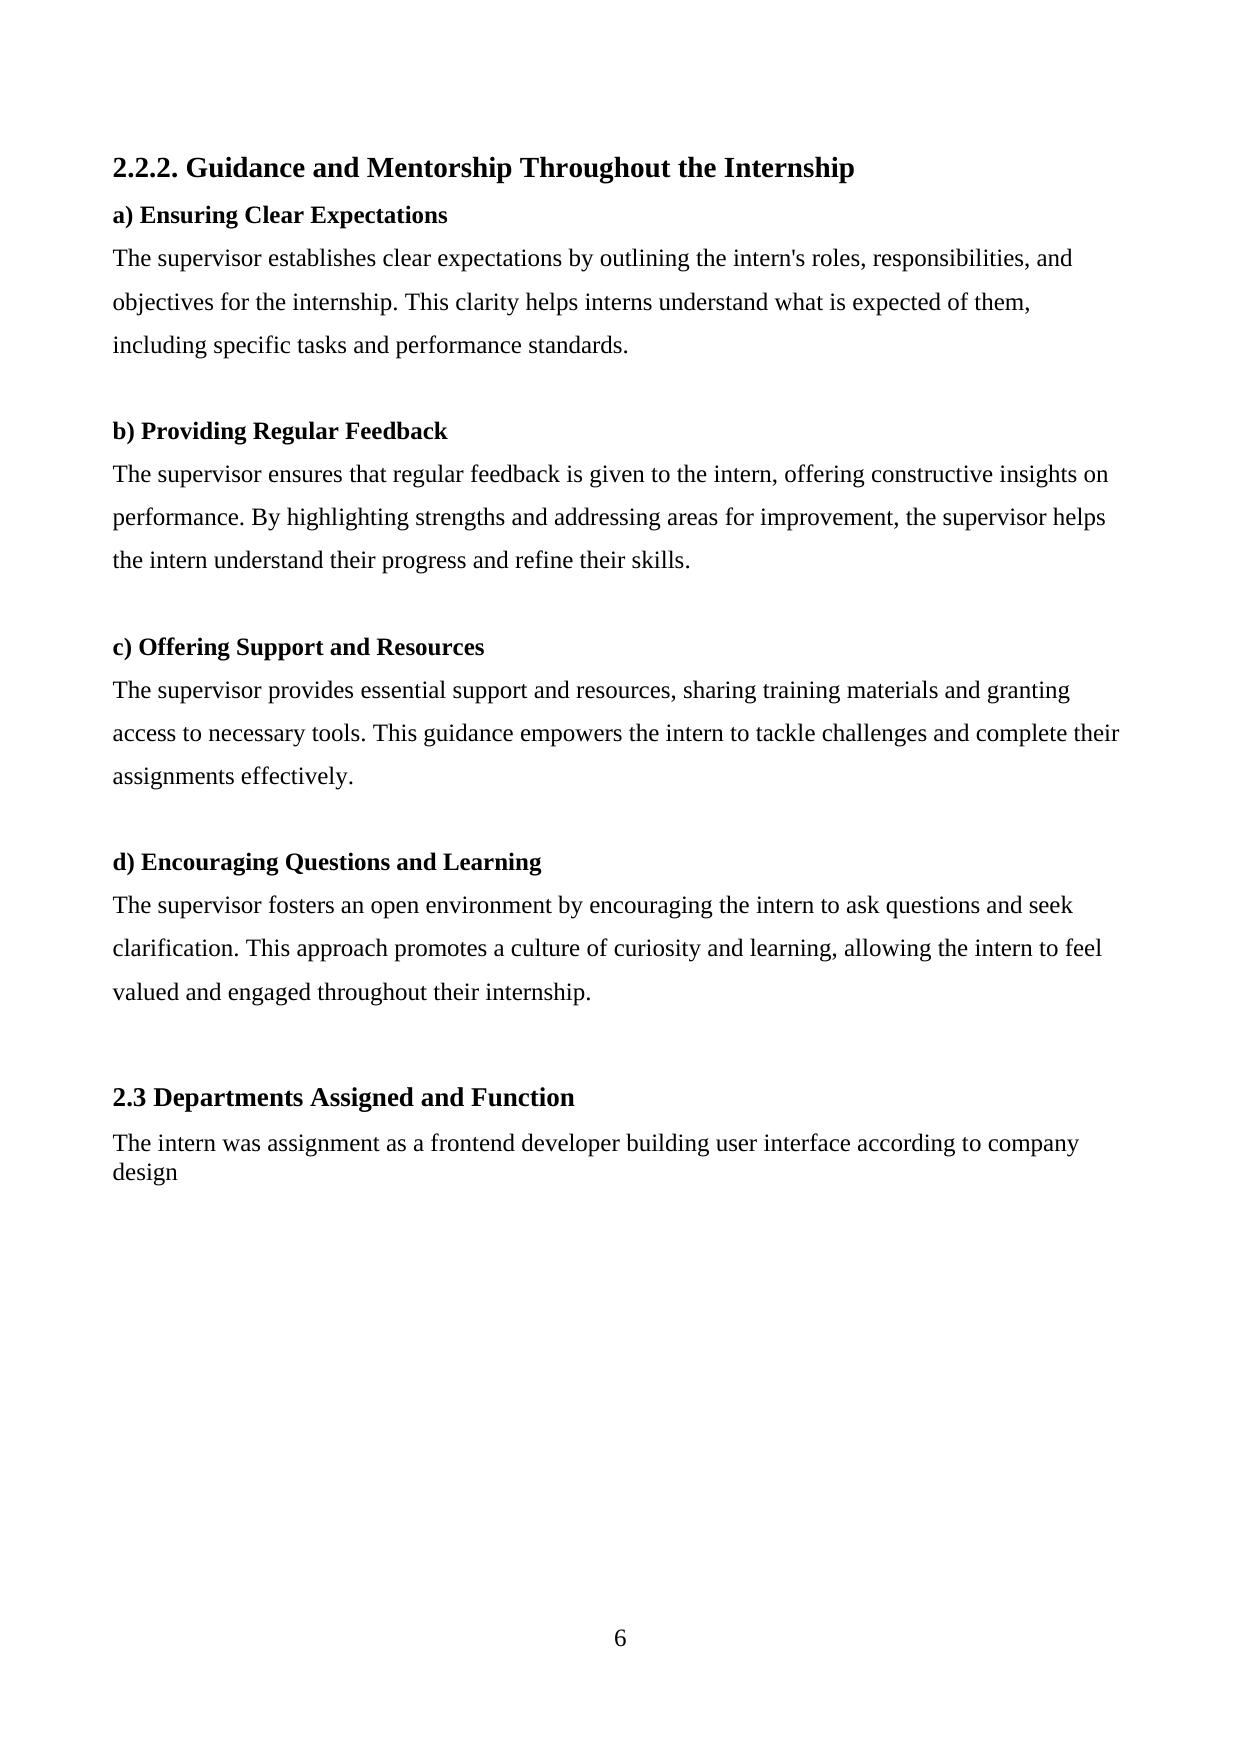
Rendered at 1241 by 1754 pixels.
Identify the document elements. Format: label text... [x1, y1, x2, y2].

subtitle 2.2.2. Guidance and Mentorship Throughout the Internship [112, 150, 1128, 183]
text The supervisor fosters an open environment by encouraging the intern to ask questions and seek clarification. This approach promotes a culture of curiosity and learning, allowing the intern to feel valued and engaged throughout their internship. [112, 890, 1128, 1005]
text a) Ensuring Clear Expectations [112, 200, 1128, 229]
text The intern was assignment as a frontend developer building user interface according to company design [112, 1128, 1128, 1186]
text b) Providing Regular Feedback [112, 416, 1128, 445]
text c) Offering Support and Resources [112, 632, 1128, 660]
text The supervisor ensures that regular feedback is given to the intern, offering constructive insights on performance. By highlighting strengths and addressing areas for improvement, the supervisor helps the intern understand their progress and refine their skills. [112, 459, 1128, 574]
subtitle 2.3 Departments Assigned and Function [112, 1081, 1128, 1112]
text d) Encouraging Questions and Learning [112, 847, 1128, 876]
text The supervisor provides essential support and resources, sharing training materials and granting access to necessary tools. This guidance empowers the intern to tackle challenges and complete their assignments effectively. [112, 675, 1128, 790]
text The supervisor establishes clear expectations by outlining the intern's roles, responsibilities, and objectives for the internship. This clarity helps interns understand what is expected of them, including specific tasks and performance standards. [112, 243, 1128, 358]
